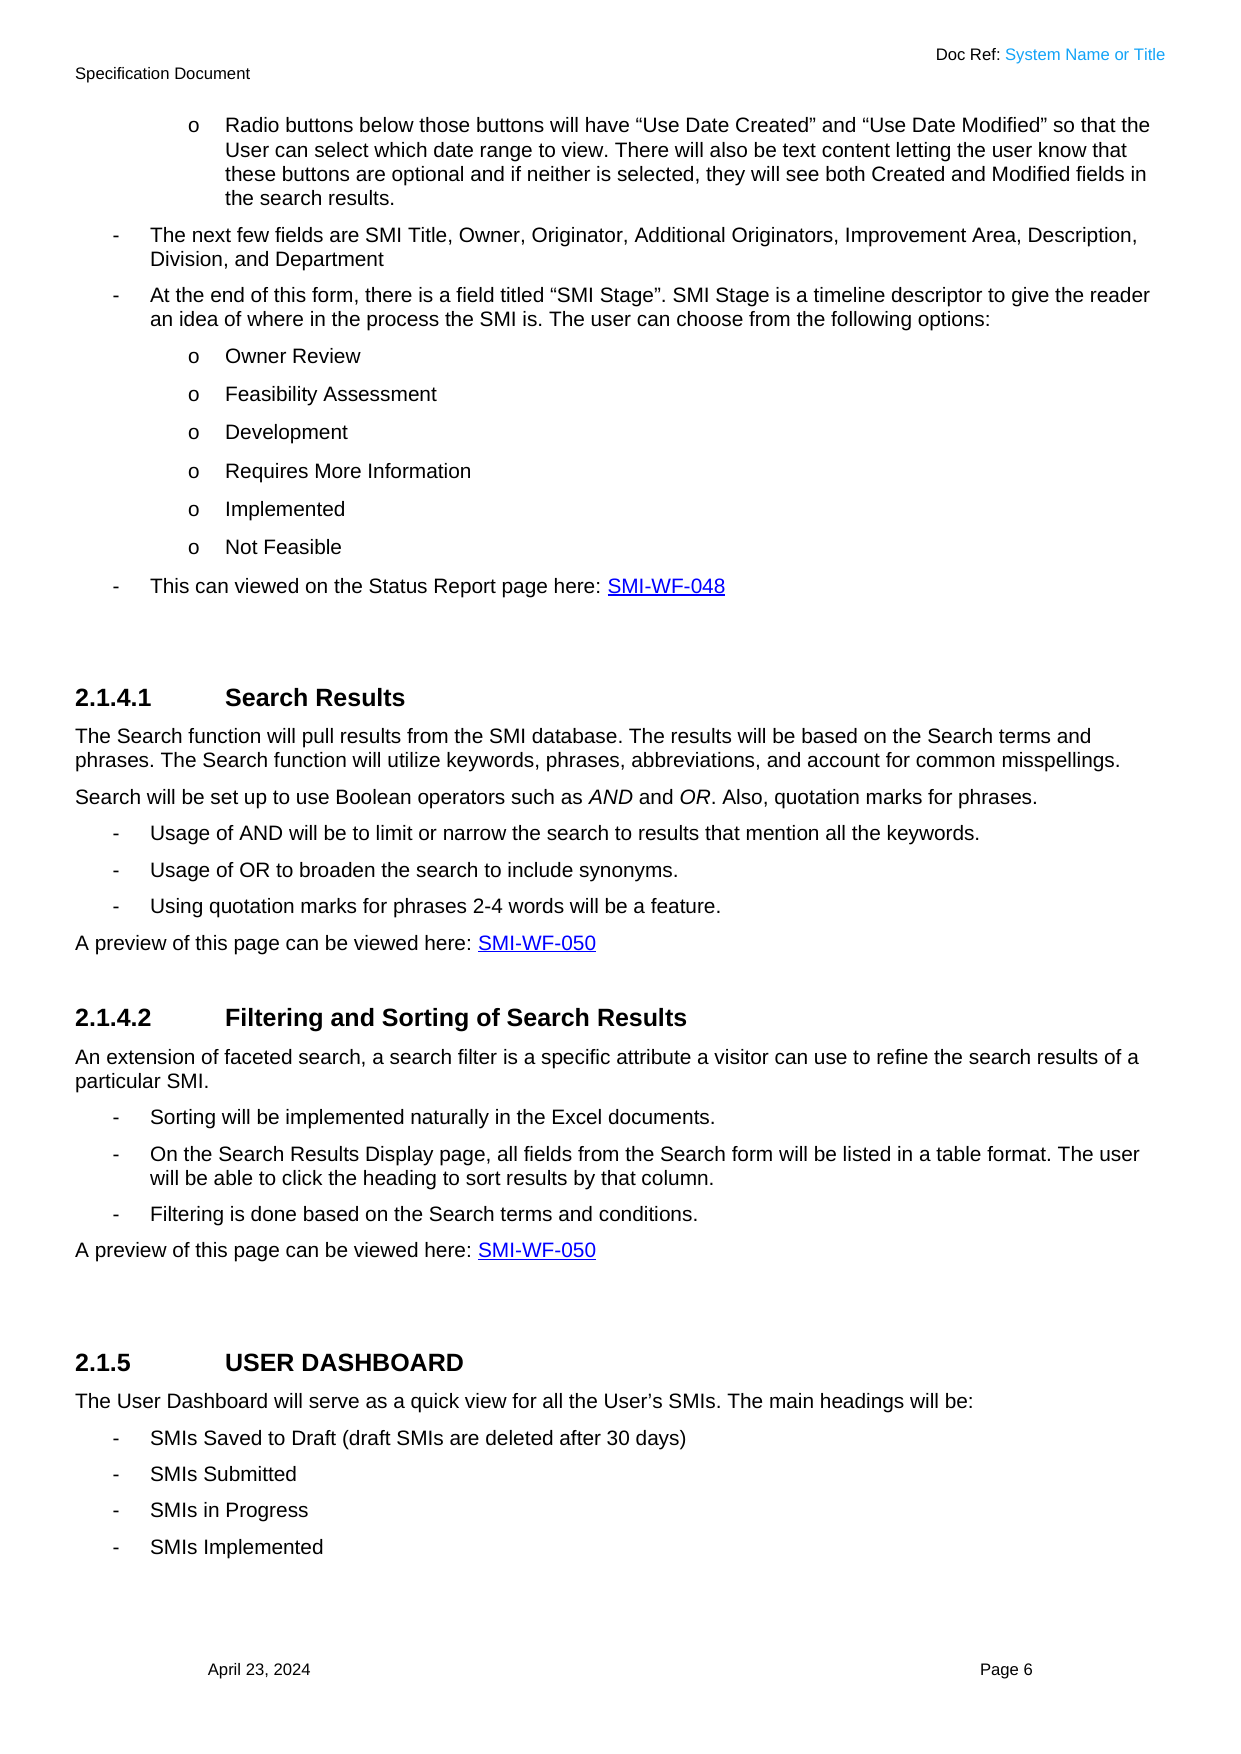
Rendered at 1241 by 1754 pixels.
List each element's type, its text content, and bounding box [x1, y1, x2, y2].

list SMIs Implemented [112, 1535, 1165, 1559]
list Usage of AND will be to limit or narrow the search to results that mention all the keywords. [112, 821, 1165, 845]
text An extension of faceted search, a search filter is a specific attribute a visitor can use to refine the search results of a particular SMI. [75, 1044, 1165, 1092]
list Using quotation marks for phrases 2-4 words will be a feature. [112, 894, 1165, 918]
list Development [187, 420, 1165, 446]
subtitle Search Results [75, 683, 1165, 712]
list Feasibility Assessment [187, 382, 1165, 408]
list Owner Review [187, 343, 1165, 369]
list Requires More Information [187, 458, 1165, 484]
list This can viewed on the Status Report page here: SMI-WF-048 [112, 573, 1165, 597]
list SMIs Submitted [112, 1462, 1165, 1486]
list Implemented [187, 497, 1165, 523]
list Filtering is done based on the Search terms and conditions. [112, 1202, 1165, 1226]
list Sorting will be implemented naturally in the Excel documents. [112, 1105, 1165, 1129]
list The next few fields are SMI Title, Owner, Originator, Additional Originators, Improvement Area, Description, Division, and Department [112, 223, 1165, 271]
list SMIs in Progress [112, 1498, 1165, 1522]
list At the end of this form, there is a field titled “SMI Stage”. SMI Stage is a timeline descriptor to give the reader an idea of where in the process the SMI is. The user can choose from the following options: [112, 283, 1165, 331]
text The User Dashboard will serve as a quick view for all the User’s SMIs. The main headings will be: [75, 1389, 1165, 1413]
list Not Feasible [187, 535, 1165, 561]
text A preview of this page can be viewed here: SMI-WF-050 [75, 930, 1165, 954]
list SMIs Saved to Draft (draft SMIs are deleted after 30 days) [112, 1425, 1165, 1449]
subtitle User Dashboard [75, 1348, 1165, 1376]
text A preview of this page can be viewed here: SMI-WF-050 [75, 1238, 1165, 1262]
list Usage of OR to broaden the search to include synonyms. [112, 857, 1165, 881]
list On the Search Results Display page, all fields from the Search form will be listed in a table format. The user will be able to click the heading to sort results by that column. [112, 1141, 1165, 1189]
subtitle Filtering and Sorting of Search Results [75, 1003, 1165, 1032]
text Search will be set up to use Boolean operators such as AND and OR. Also, quotation marks for phrases. [75, 784, 1165, 808]
list Radio buttons below those buttons will have “Use Date Created” and “Use Date Modified” so that the User can select which date range to view. There will also be text content letting the user know that these buttons are optional and if neither is selected, they will see both Created and Modified fields in the search results. [187, 112, 1165, 210]
text The Search function will pull results from the SMI database. The results will be based on the Search terms and phrases. The Search function will utilize keywords, phrases, abbreviations, and account for common misspellings. [75, 724, 1165, 772]
